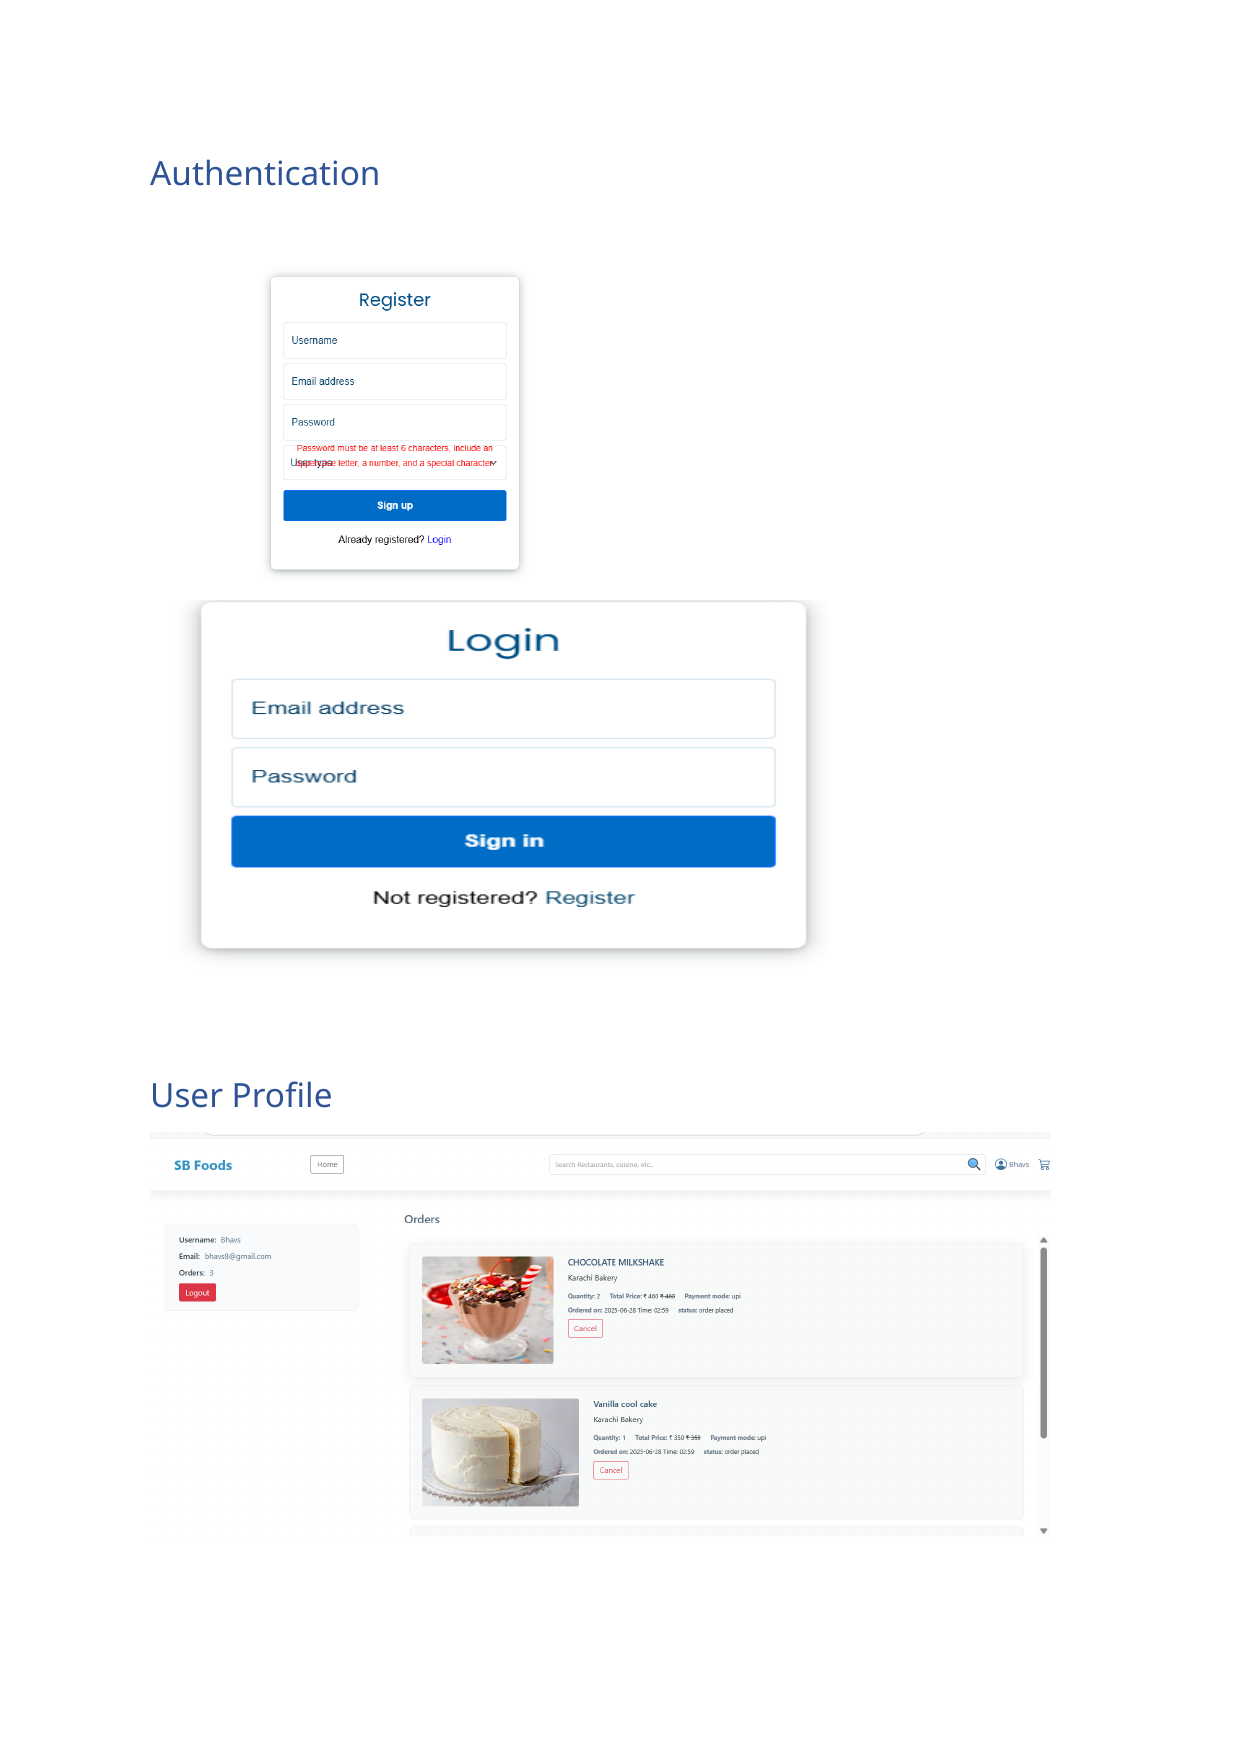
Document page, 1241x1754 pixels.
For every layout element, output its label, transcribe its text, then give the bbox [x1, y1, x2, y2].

picture [150, 210, 646, 596]
picture [150, 1132, 1050, 1540]
subtitle User Profile [150, 1072, 1090, 1118]
picture [150, 600, 829, 1051]
subtitle Authentication [150, 150, 1090, 195]
